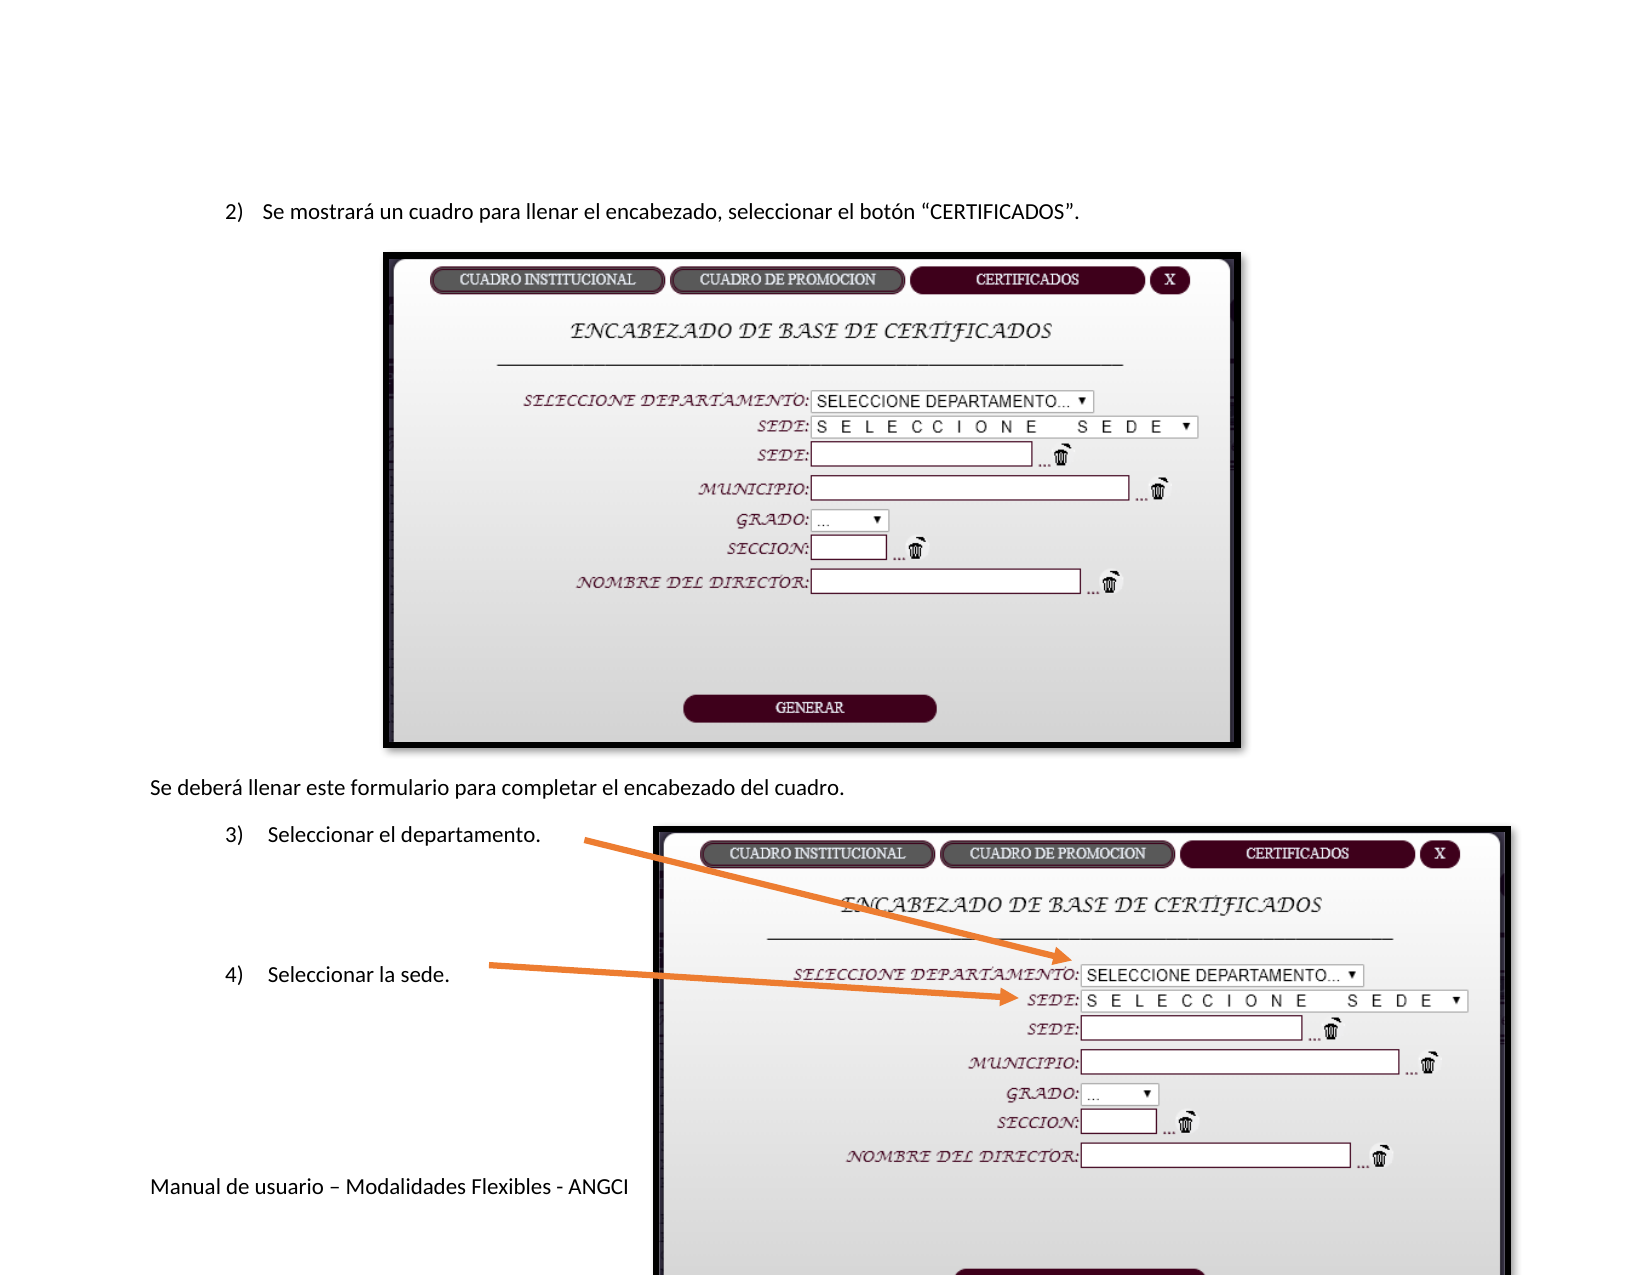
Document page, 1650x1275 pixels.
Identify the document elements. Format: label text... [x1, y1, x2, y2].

list Se mostrará un cuadro para llenar el encabezado, seleccionar el botón “CERTIFICADOS”. [225, 197, 1500, 225]
picture [389, 259, 1234, 742]
text Se deberá llenar este formulario para completar el encabezado del cuadro. [150, 773, 1500, 801]
list Seleccionar el departamento. [225, 820, 1500, 848]
list Seleccionar la sede. [225, 960, 652, 988]
picture [659, 832, 1505, 1275]
